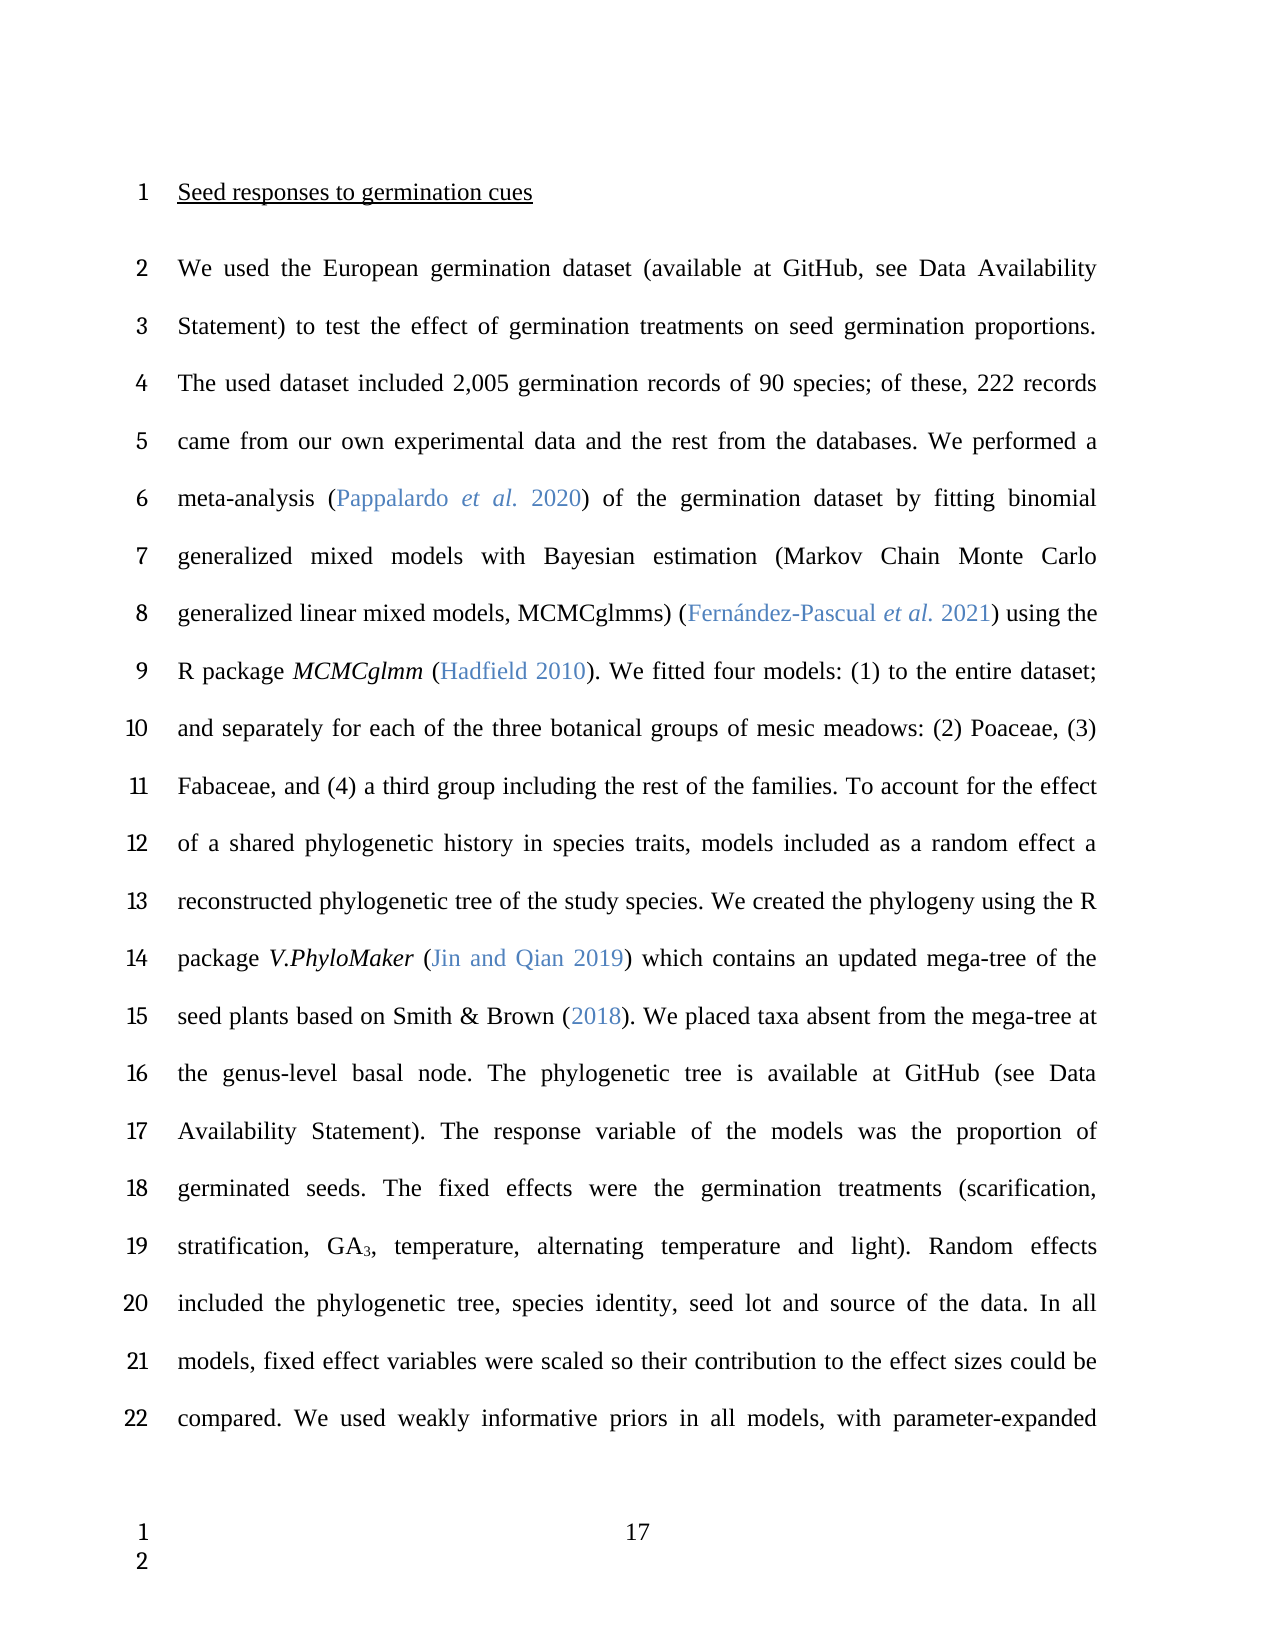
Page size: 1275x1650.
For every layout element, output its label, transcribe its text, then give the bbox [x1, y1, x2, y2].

subtitle Seed responses to germination cues [177, 177, 1098, 206]
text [177, 253, 1098, 1432]
